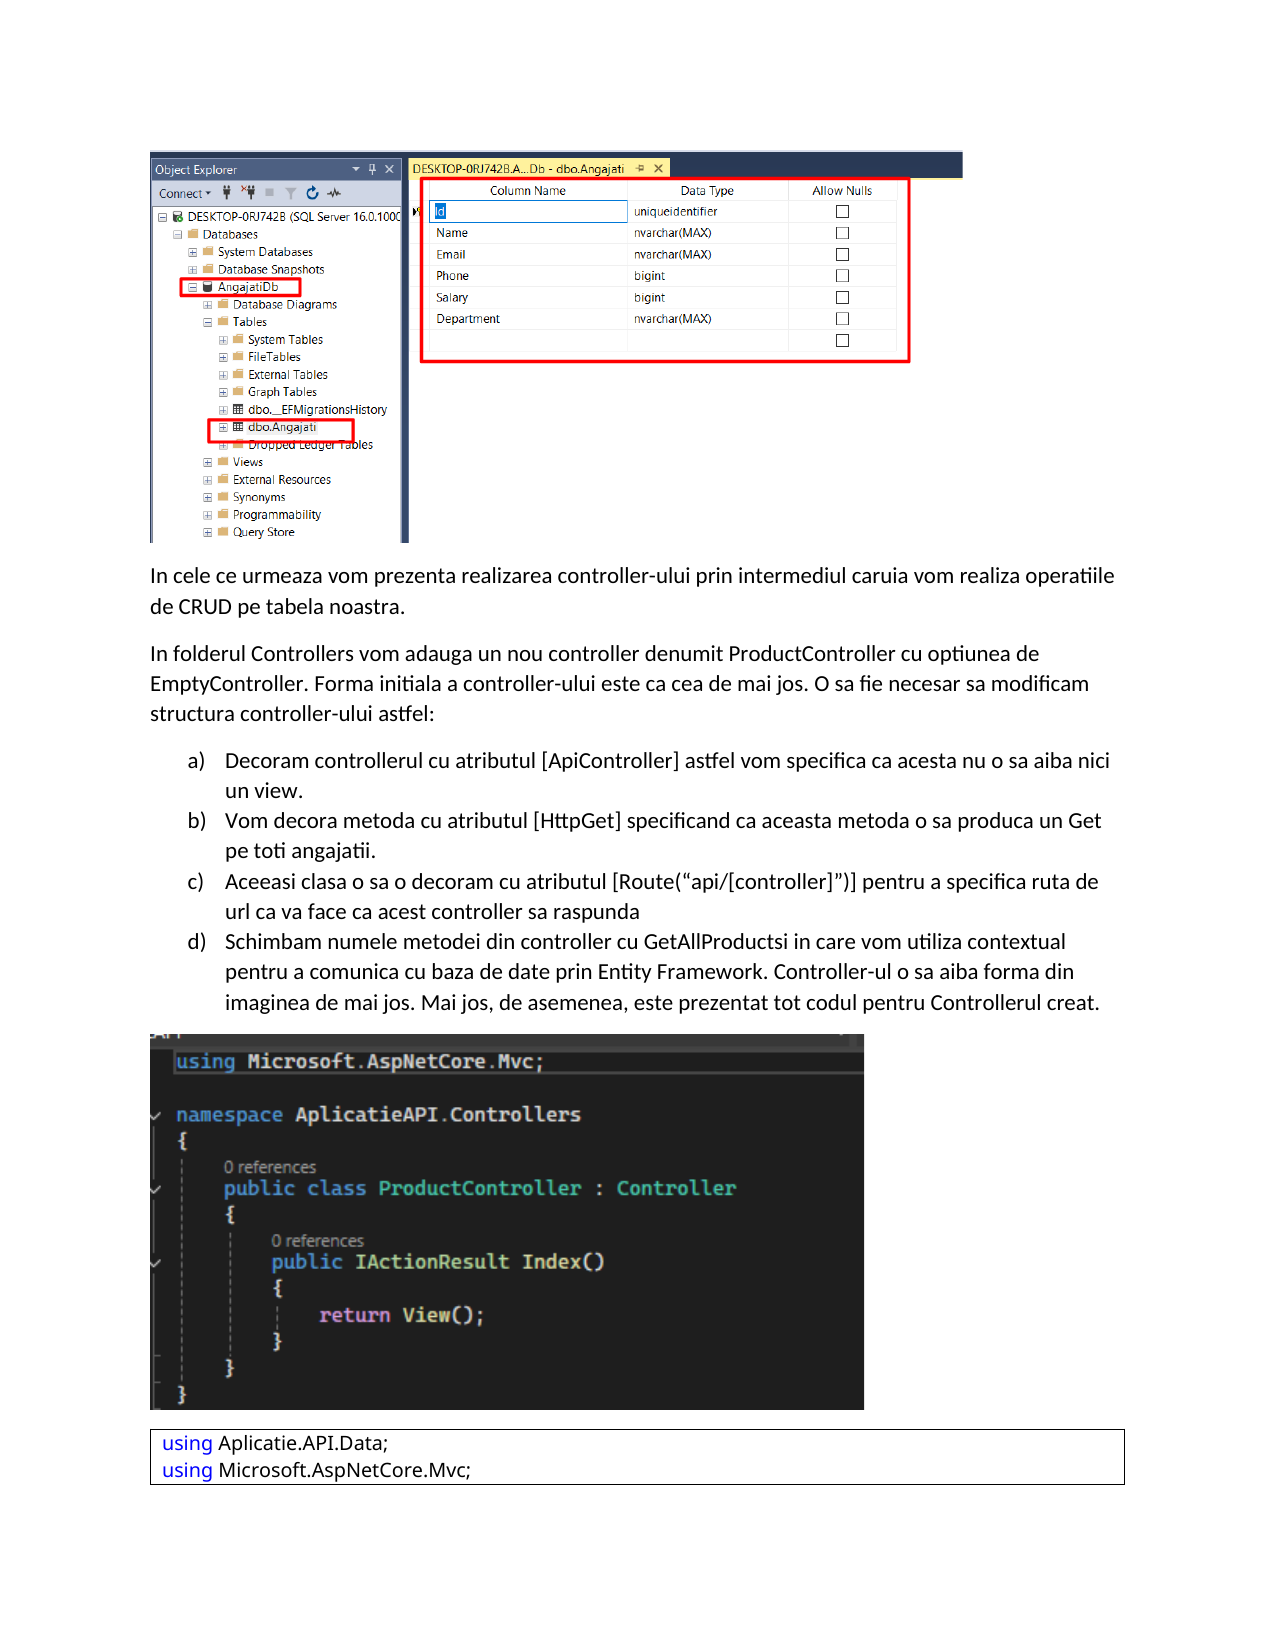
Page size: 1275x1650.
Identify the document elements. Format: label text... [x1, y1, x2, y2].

list Schimbam numele metodei din controller cu GetAllProductsi in care vom utiliza contextual pentru a comunica cu baza de date prin Entity Framework. Controller-ul o sa aiba forma din imaginea de mai jos. Mai jos, de asemenea, este prezentat tot codul pentru Controllerul creat. [187, 927, 1125, 1016]
list Aceeasi clasa o sa o decoram cu atributul [Route(“api/[controller]”)] pentru a specifica ruta de url ca va face ca acest controller sa raspunda [187, 867, 1125, 925]
picture [150, 150, 963, 543]
list Decoram controllerul cu atributul [ApiController] astfel vom specifica ca acesta nu o sa aiba nici un view. [187, 746, 1125, 804]
list Vom decora metoda cu atributul [HttpGet] specificand ca aceasta metoda o sa produca un Get pe toti angajatii. [187, 806, 1125, 865]
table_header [151, 1430, 1124, 1483]
text In folderul Controllers vom adauga un nou controller denumit ProductController cu optiunea de EmptyController. Forma initiala a controller-ului este ca cea de mai jos. O sa fie necesar sa modificam structura controller-ului astfel: [150, 639, 1125, 727]
picture [150, 1034, 865, 1410]
text In cele ce urmeaza vom prezenta realizarea controller-ului prin intermediul caruia vom realiza operatiile de CRUD pe tabela noastra. [150, 562, 1125, 620]
